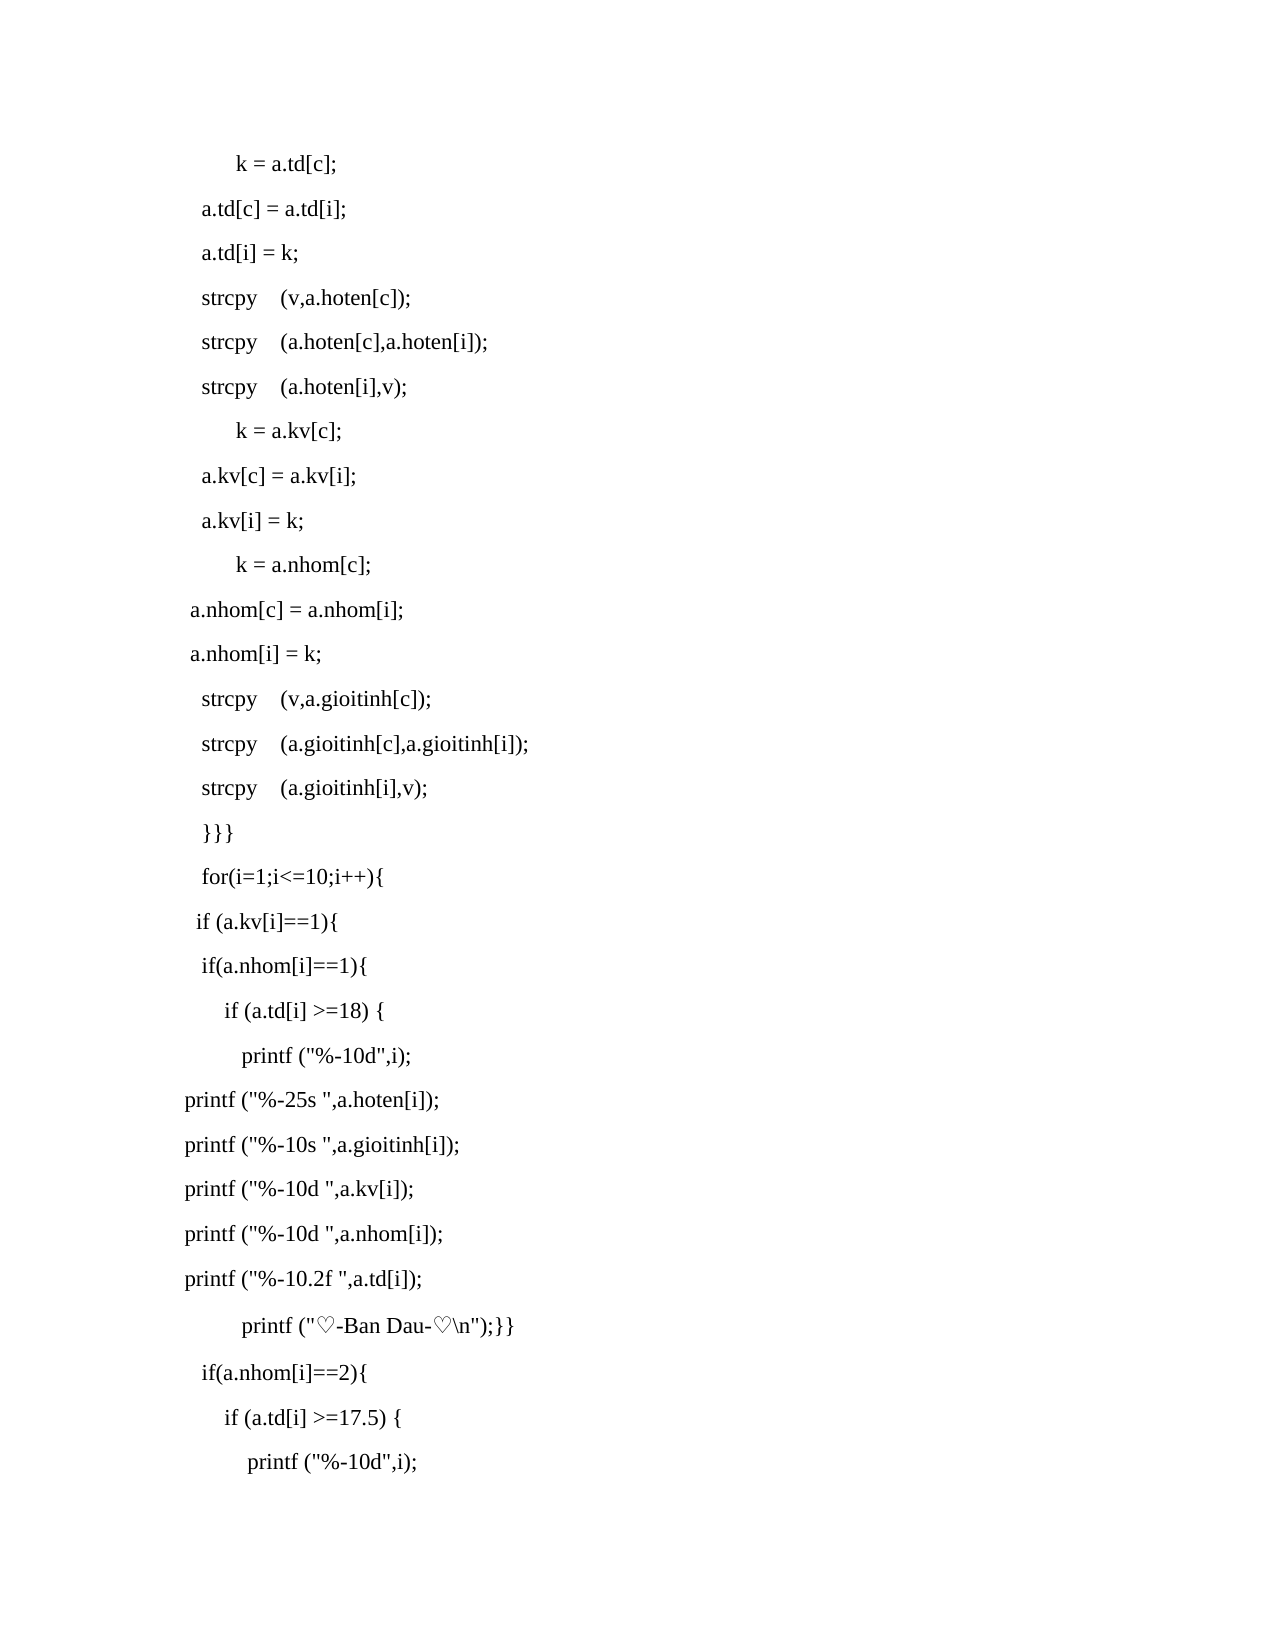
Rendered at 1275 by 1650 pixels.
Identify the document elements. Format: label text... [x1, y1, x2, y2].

text printf ("%-10d ",a.nhom[i]); [150, 1220, 1125, 1246]
text a.kv[c] = a.kv[i]; [150, 462, 1125, 488]
text printf ("%-10d ",a.kv[i]); [150, 1175, 1125, 1202]
text printf ("%-10s ",a.gioitinh[i]); [150, 1131, 1125, 1157]
text printf ("%-10d",i); [150, 1042, 1125, 1068]
text printf ("%-10.2f ",a.td[i]); [150, 1264, 1125, 1291]
text k = a.kv[c]; [150, 417, 1125, 444]
text }}} [150, 819, 1125, 845]
text k = a.td[c]; [150, 150, 1125, 176]
text strcpy (a.gioitinh[i],v); [150, 774, 1125, 801]
text strcpy (a.gioitinh[c],a.gioitinh[i]); [150, 729, 1125, 756]
text a.kv[i] = k; [150, 507, 1125, 533]
text if(a.nhom[i]==2){ [150, 1359, 1125, 1385]
text printf ("♡-Ban Dau-♡\n");}} [150, 1309, 1125, 1340]
text if(a.nhom[i]==1){ [150, 952, 1125, 979]
text if (a.td[i] >=18) { [150, 997, 1125, 1023]
text a.nhom[i] = k; [150, 640, 1125, 667]
text a.nhom[c] = a.nhom[i]; [150, 596, 1125, 622]
text a.td[c] = a.td[i]; [150, 194, 1125, 221]
text for(i=1;i<=10;i++){ [150, 863, 1125, 890]
text strcpy (v,a.hoten[c]); [150, 284, 1125, 310]
text if (a.td[i] >=17.5) { [150, 1403, 1125, 1430]
text printf ("%-25s ",a.hoten[i]); [150, 1086, 1125, 1113]
text a.td[i] = k; [150, 239, 1125, 266]
text k = a.nhom[c]; [150, 551, 1125, 578]
text strcpy (a.hoten[i],v); [150, 373, 1125, 399]
text strcpy (v,a.gioitinh[c]); [150, 685, 1125, 711]
text if (a.kv[i]==1){ [150, 908, 1125, 934]
text printf ("%-10d",i); [150, 1448, 1125, 1474]
text strcpy (a.hoten[c],a.hoten[i]); [150, 328, 1125, 355]
